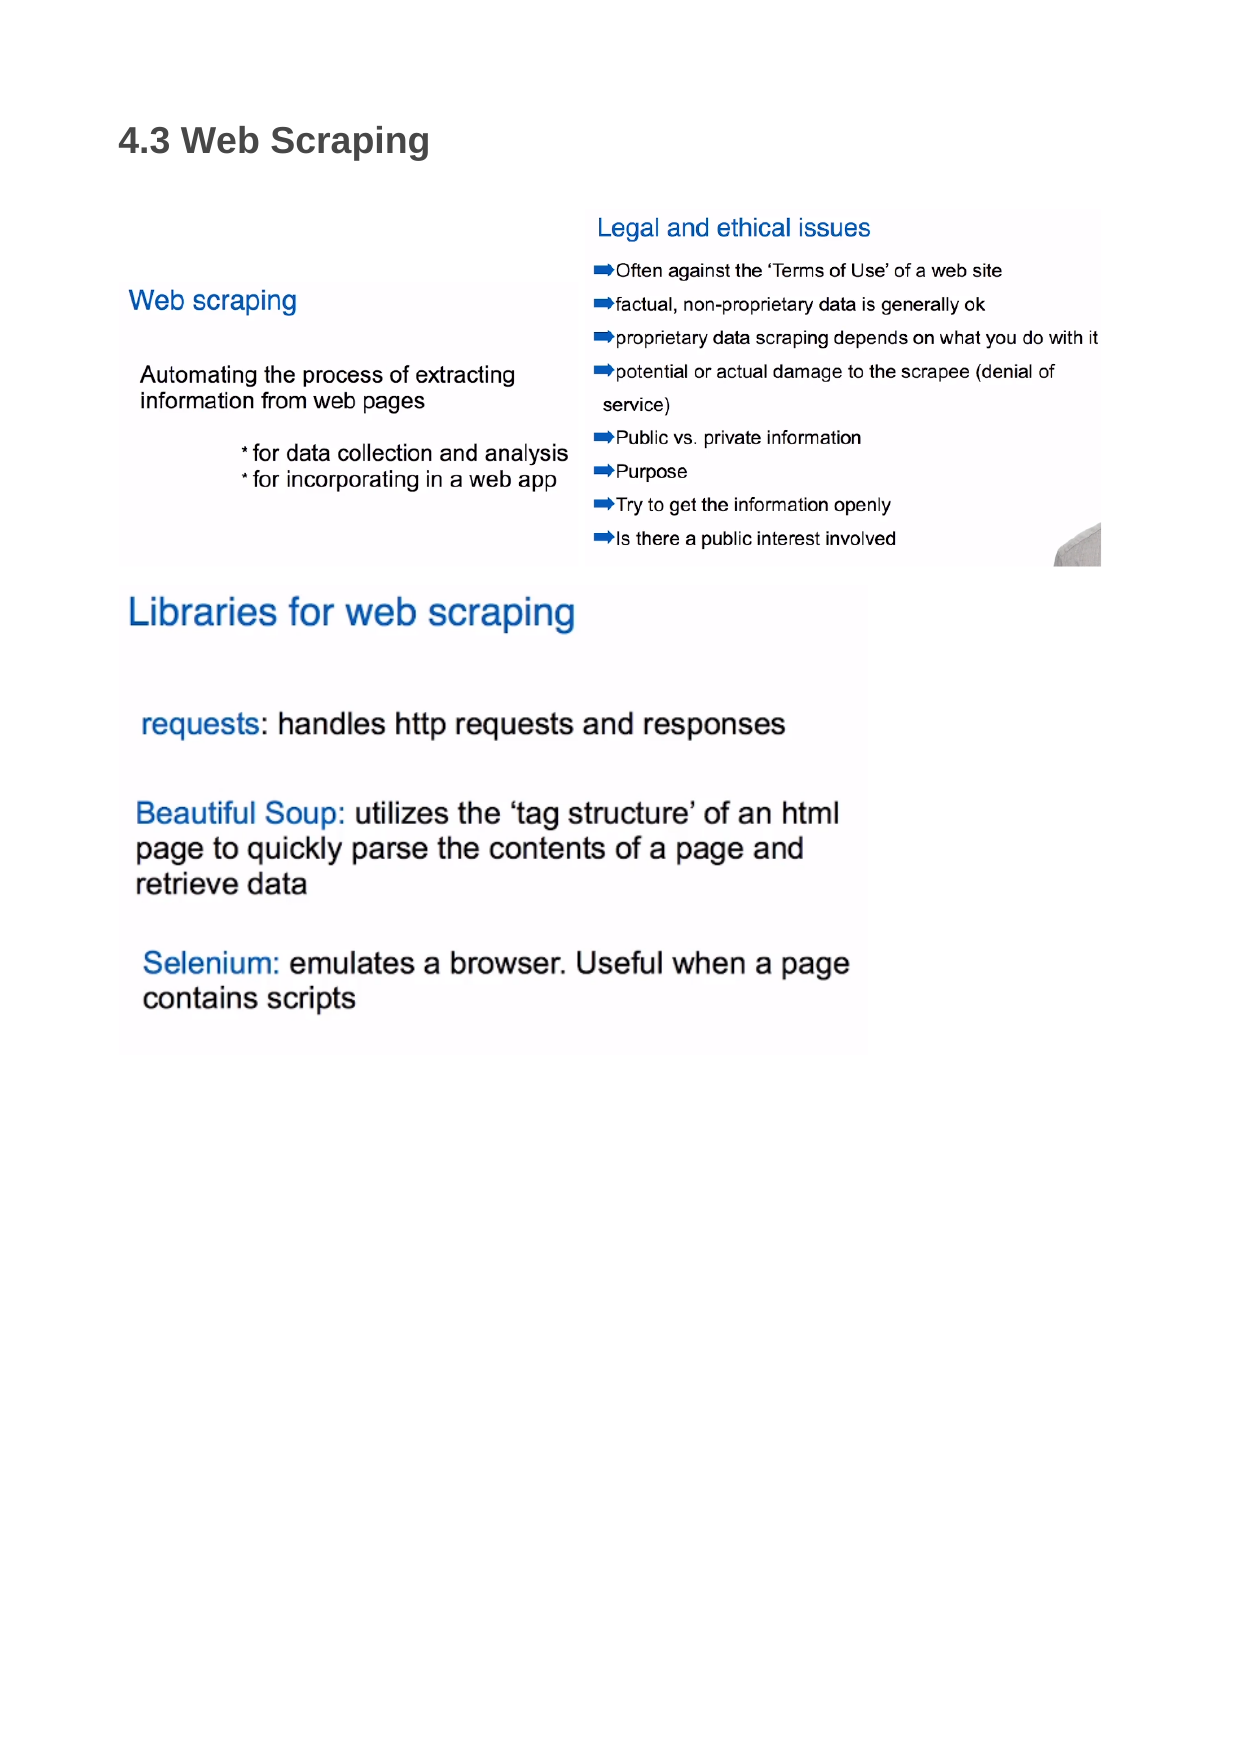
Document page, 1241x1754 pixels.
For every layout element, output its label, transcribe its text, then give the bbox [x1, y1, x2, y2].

picture [118, 281, 579, 567]
subtitle 4.3 Web Scraping [118, 118, 1122, 161]
picture [118, 585, 869, 1056]
picture [584, 208, 1102, 567]
